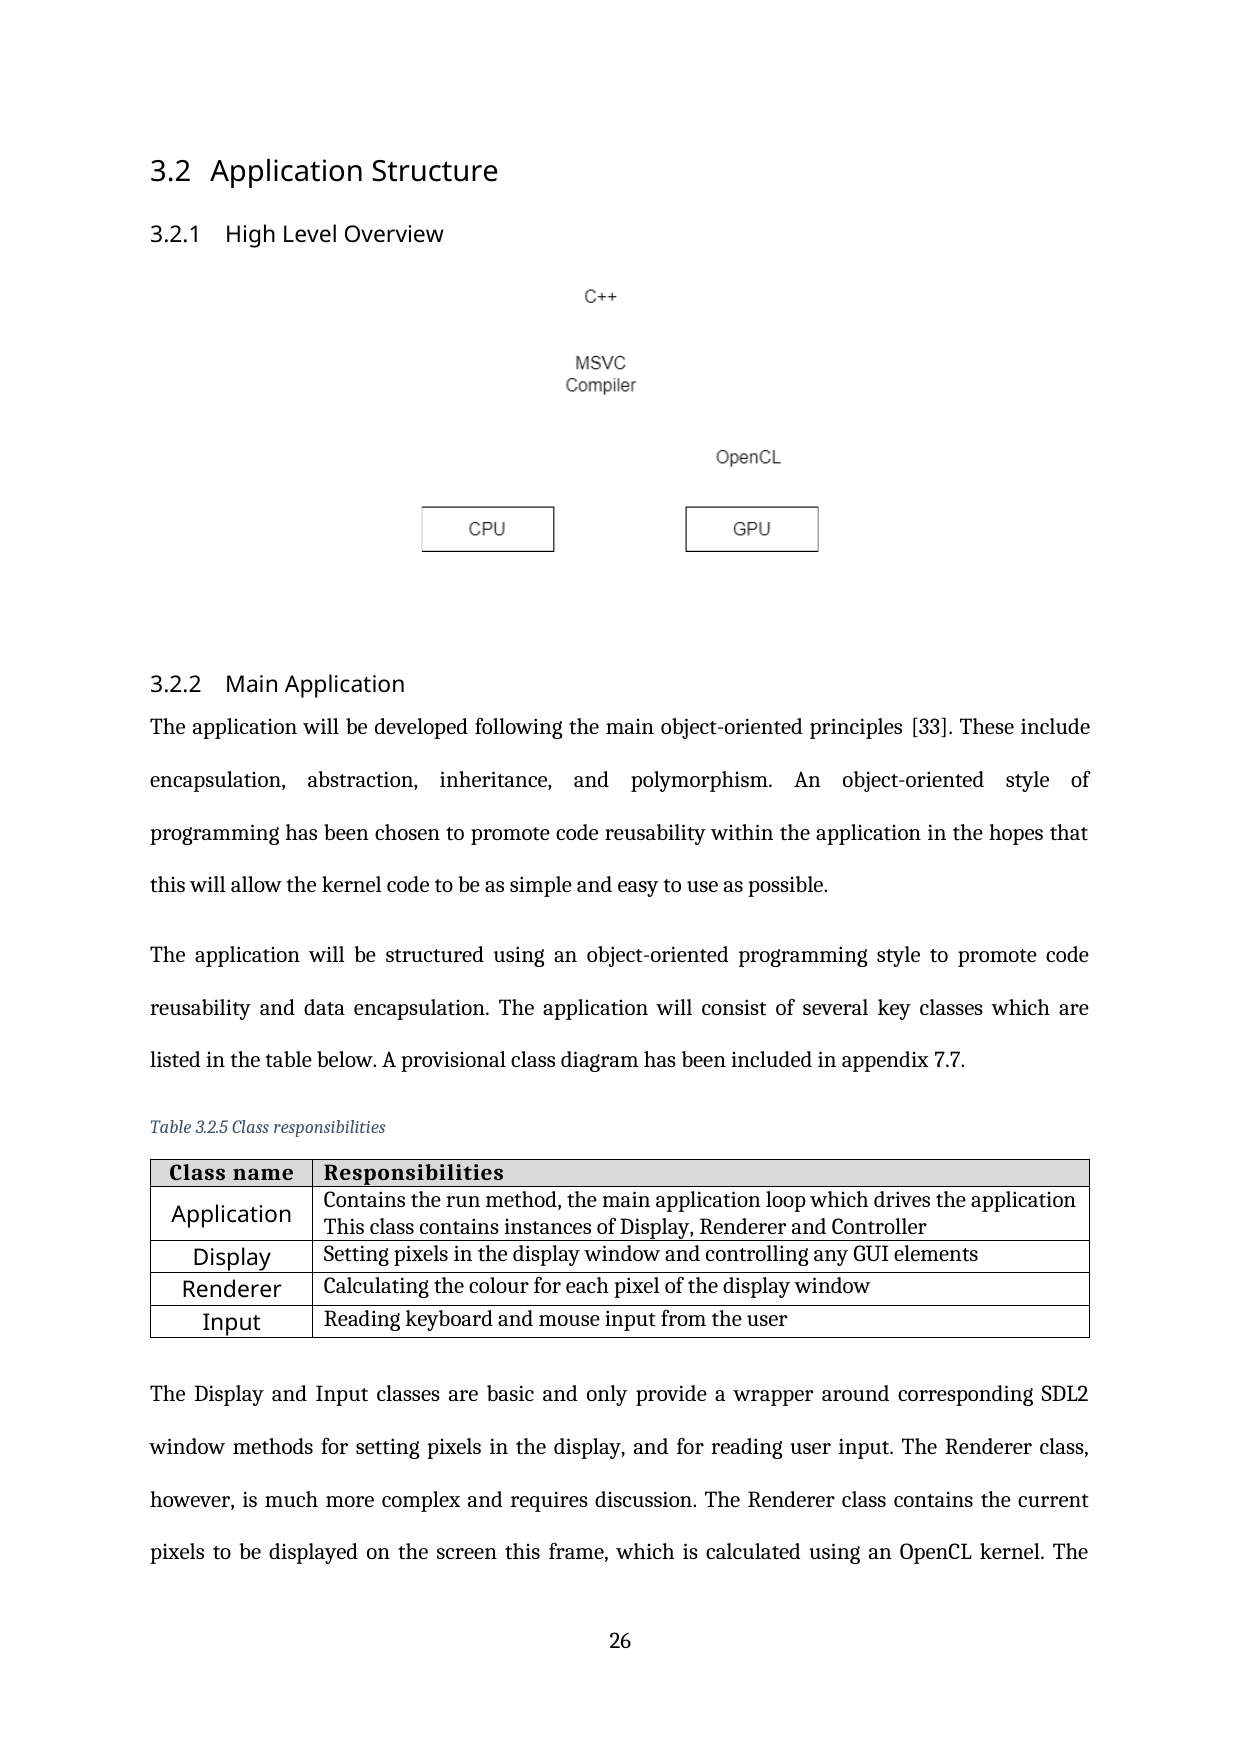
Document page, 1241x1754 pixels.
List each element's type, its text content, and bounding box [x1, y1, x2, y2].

table_header Class name [151, 1160, 312, 1186]
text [150, 1381, 1090, 1565]
table_header Responsibilities [313, 1160, 1089, 1186]
text The application will be developed following the main object-oriented principles . These include encapsulation, abstraction, inheritance, and polymorphism. An object-oriented style of programming has been chosen to promote code reusability within the application in the hopes that this will allow the kernel code to be as simple and easy to use as possible. [150, 714, 1090, 899]
table_cell Display [151, 1241, 312, 1272]
text Table . Class responsibilities [150, 1116, 1090, 1138]
table_cell Input [151, 1306, 312, 1337]
text The application will be structured using an object-oriented programming style to promote code reusability and data encapsulation. The application will consist of several key classes which are listed in the table below. A provisional class diagram has been included in appendix 7.7. [150, 942, 1090, 1073]
subtitle High Level Overview [150, 218, 1090, 249]
table_cell Calculating the colour for each pixel of the display window [313, 1273, 1089, 1304]
subtitle Main Application [150, 668, 1090, 699]
table_cell Renderer [151, 1273, 312, 1304]
table_cell Reading keyboard and mouse input from the user [313, 1306, 1089, 1337]
table_cell Application [151, 1187, 312, 1240]
table_cell Setting pixels in the display window and controlling any GUI elements [313, 1241, 1089, 1272]
picture [421, 264, 819, 552]
subtitle Application Structure [150, 150, 1090, 190]
table_cell Contains the run method, the main application loop which drives the application This class contains instances of Display, Renderer and Controller [313, 1187, 1089, 1240]
